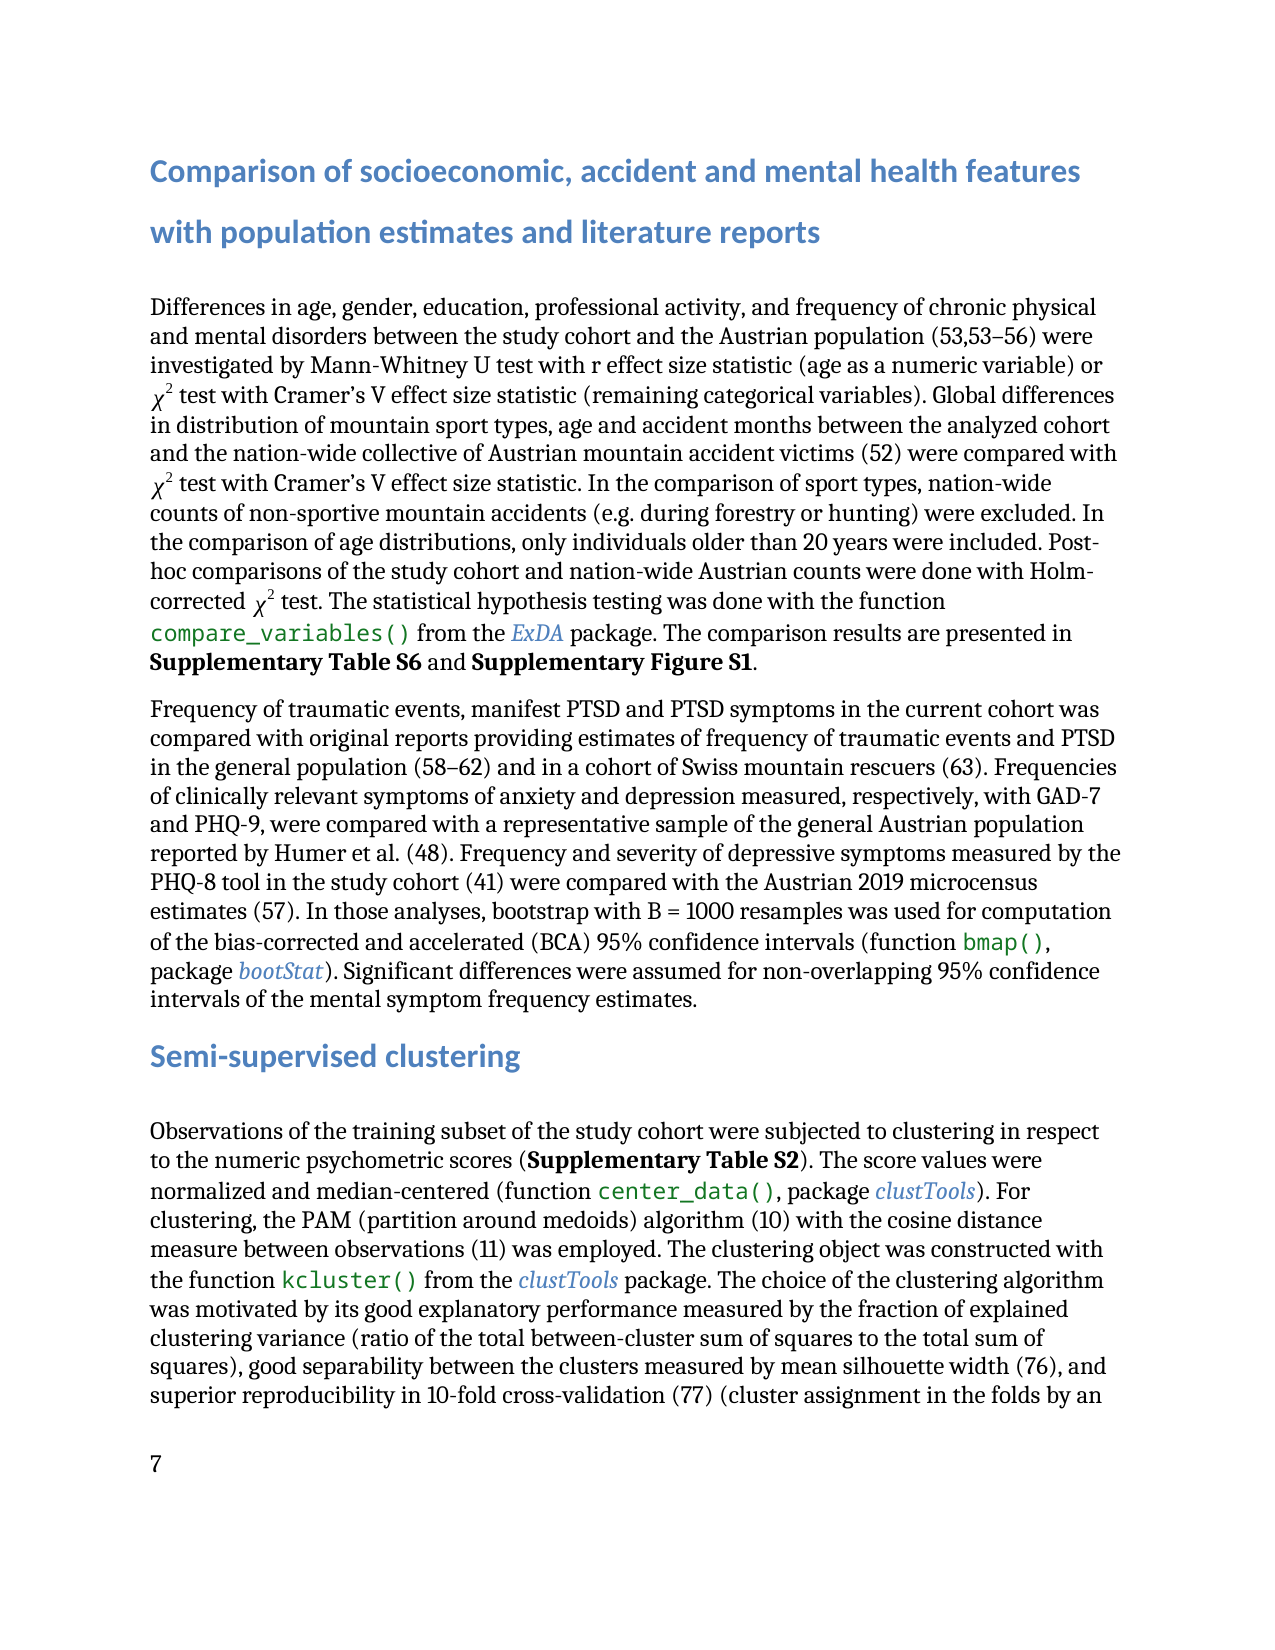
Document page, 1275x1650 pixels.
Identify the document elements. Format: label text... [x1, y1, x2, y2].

subtitle Comparison of socioeconomic, accident and mental health features with population estimates and literature reports [150, 150, 1125, 252]
text Frequency of traumatic events, manifest PTSD and PTSD symptoms in the current cohort was compared with original reports providing estimates of frequency of traumatic events and PTSD in the general population (58–62) and in a cohort of Swiss mountain rescuers (63). Frequencies of clinically relevant symptoms of anxiety and depression measured, respectively, with GAD-7 and PHQ-9, were compared with a representative sample of the general Austrian population reported by Humer et al. (48). Frequency and severity of depressive symptoms measured by the PHQ-8 tool in the study cohort (41) were compared with the Austrian 2019 microcensus estimates (57). In those analyses, bootstrap with B = 1000 resamples was used for computation of the bias-corrected and accelerated (BCA) 95% confidence intervals (function bmap(), package bootStat). Significant differences were assumed for non-overlapping 95% confidence intervals of the mental symptom frequency estimates. [150, 695, 1125, 1014]
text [150, 1117, 1125, 1410]
text Differences in age, gender, education, professional activity, and frequency of chronic physical and mental disorders between the study cohort and the Austrian population (53,53–56) were investigated by Mann-Whitney U test with r effect size statistic (age as a numeric variable) or test with Cramer’s V effect size statistic (remaining categorical variables). Global differences in distribution of mountain sport types, age and accident months between the analyzed cohort and the nation-wide collective of Austrian mountain accident victims (52) were compared with test with Cramer’s V effect size statistic. In the comparison of sport types, nation-wide counts of non-sportive mountain accidents (e.g. during forestry or hunting) were excluded. In the comparison of age distributions, only individuals older than 20 years were included. Post-hoc comparisons of the study cohort and nation-wide Austrian counts were done with Holm-corrected test. The statistical hypothesis testing was done with the function compare_variables() from the ExDA package. The comparison results are presented in Supplementary Table S6 and Supplementary Figure S1. [150, 293, 1125, 677]
subtitle Semi-supervised clustering [150, 1035, 1125, 1076]
